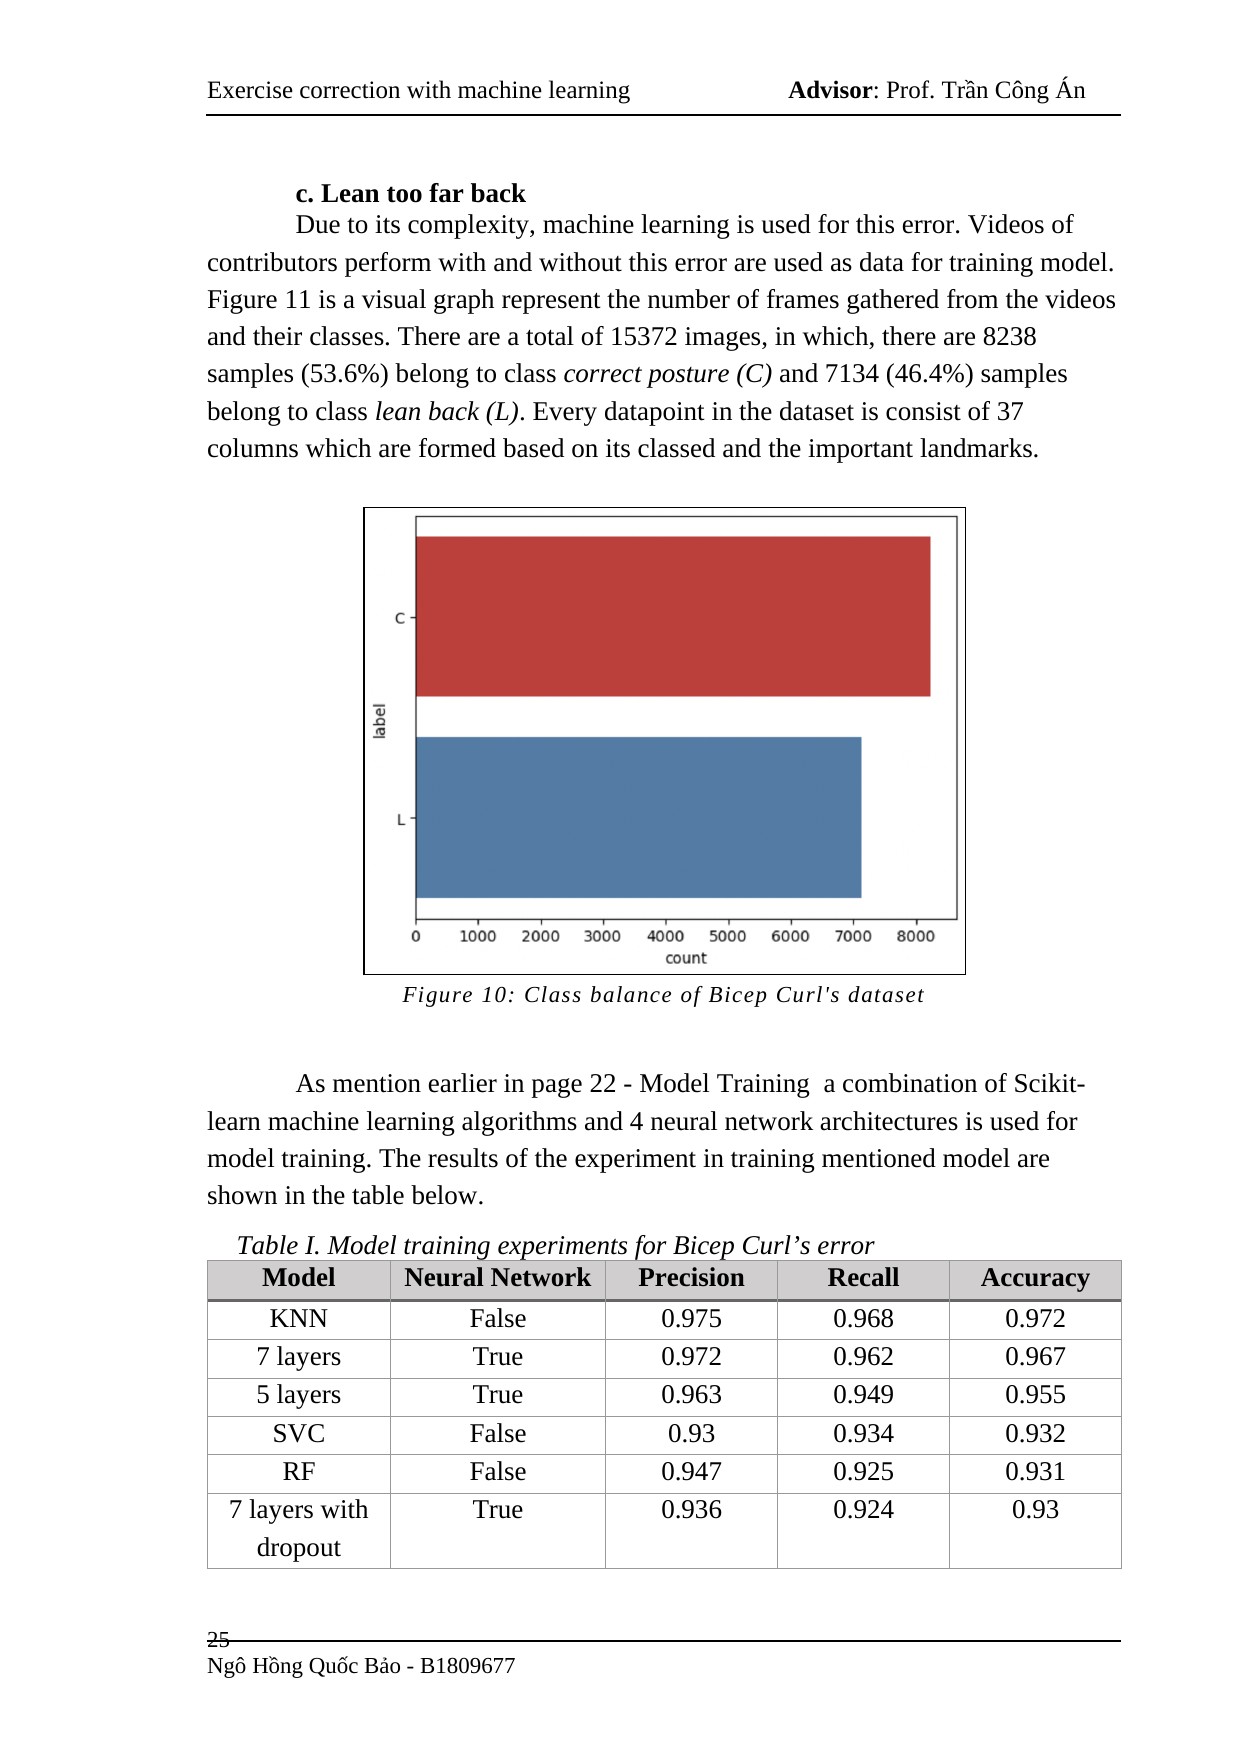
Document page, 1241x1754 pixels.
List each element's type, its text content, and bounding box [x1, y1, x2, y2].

table_cell True [391, 1340, 605, 1377]
table_header Precision [606, 1261, 777, 1299]
table_cell 0.967 [950, 1340, 1121, 1377]
table_cell 0.975 [606, 1302, 777, 1339]
table_cell False [391, 1455, 605, 1492]
text Table I. Model training experiments for Bicep Curl’s error [207, 1229, 1122, 1260]
table_cell 0.936 [606, 1494, 777, 1568]
table_cell RF [208, 1455, 390, 1492]
table_cell 0.947 [606, 1455, 777, 1492]
table_cell 0.93 [606, 1417, 777, 1454]
table_cell SVC [208, 1417, 390, 1454]
text As mention earlier in page 22 - Model Training a combination of Scikit-learn machine learning algorithms and 4 neural network architectures is used for model training. The results of the experiment in training mentioned model are shown in the table below. [207, 1067, 1122, 1211]
table_header Accuracy [950, 1261, 1121, 1299]
table_cell 7 layers [208, 1340, 390, 1377]
table_cell False [391, 1417, 605, 1454]
table_cell 0.955 [950, 1379, 1121, 1416]
table_cell 0.968 [778, 1302, 949, 1339]
table_cell 7 layers with dropout [208, 1494, 390, 1568]
table_cell True [391, 1494, 605, 1568]
table_cell KNN [208, 1302, 390, 1339]
table_cell 0.924 [778, 1494, 949, 1568]
table_cell 0.949 [778, 1379, 949, 1416]
table_cell False [391, 1302, 605, 1339]
text Figure 10: Class balance of Bicep Curl's dataset [207, 981, 1122, 1008]
table_cell 0.972 [950, 1302, 1121, 1339]
text c. Lean too far back [207, 177, 1122, 208]
picture [365, 508, 965, 974]
table_cell 0.925 [778, 1455, 949, 1492]
table_cell 0.931 [950, 1455, 1121, 1492]
table_cell True [391, 1379, 605, 1416]
table_cell 0.93 [950, 1494, 1121, 1568]
table_cell 0.962 [778, 1340, 949, 1377]
table_cell 0.972 [606, 1340, 777, 1377]
table_cell 0.932 [950, 1417, 1121, 1454]
table_cell 0.963 [606, 1379, 777, 1416]
table_header Model [208, 1261, 390, 1299]
table_header Recall [778, 1261, 949, 1299]
table_cell 5 layers [208, 1379, 390, 1416]
table_header Neural Network [391, 1261, 605, 1299]
table_cell 0.934 [778, 1417, 949, 1454]
text Due to its complexity, machine learning is used for this error. Videos of contributors perform with and without this error are used as data for training model. Figure 11 is a visual graph represent the number of frames gathered from the videos and their classes. There are a total of 15372 images, in which, there are 8238 samples (53.6%) belong to class correct posture (C) and 7134 (46.4%) samples belong to class lean back (L). Every datapoint in the dataset is consist of 37 columns which are formed based on its classed and the important landmarks. [207, 208, 1122, 463]
